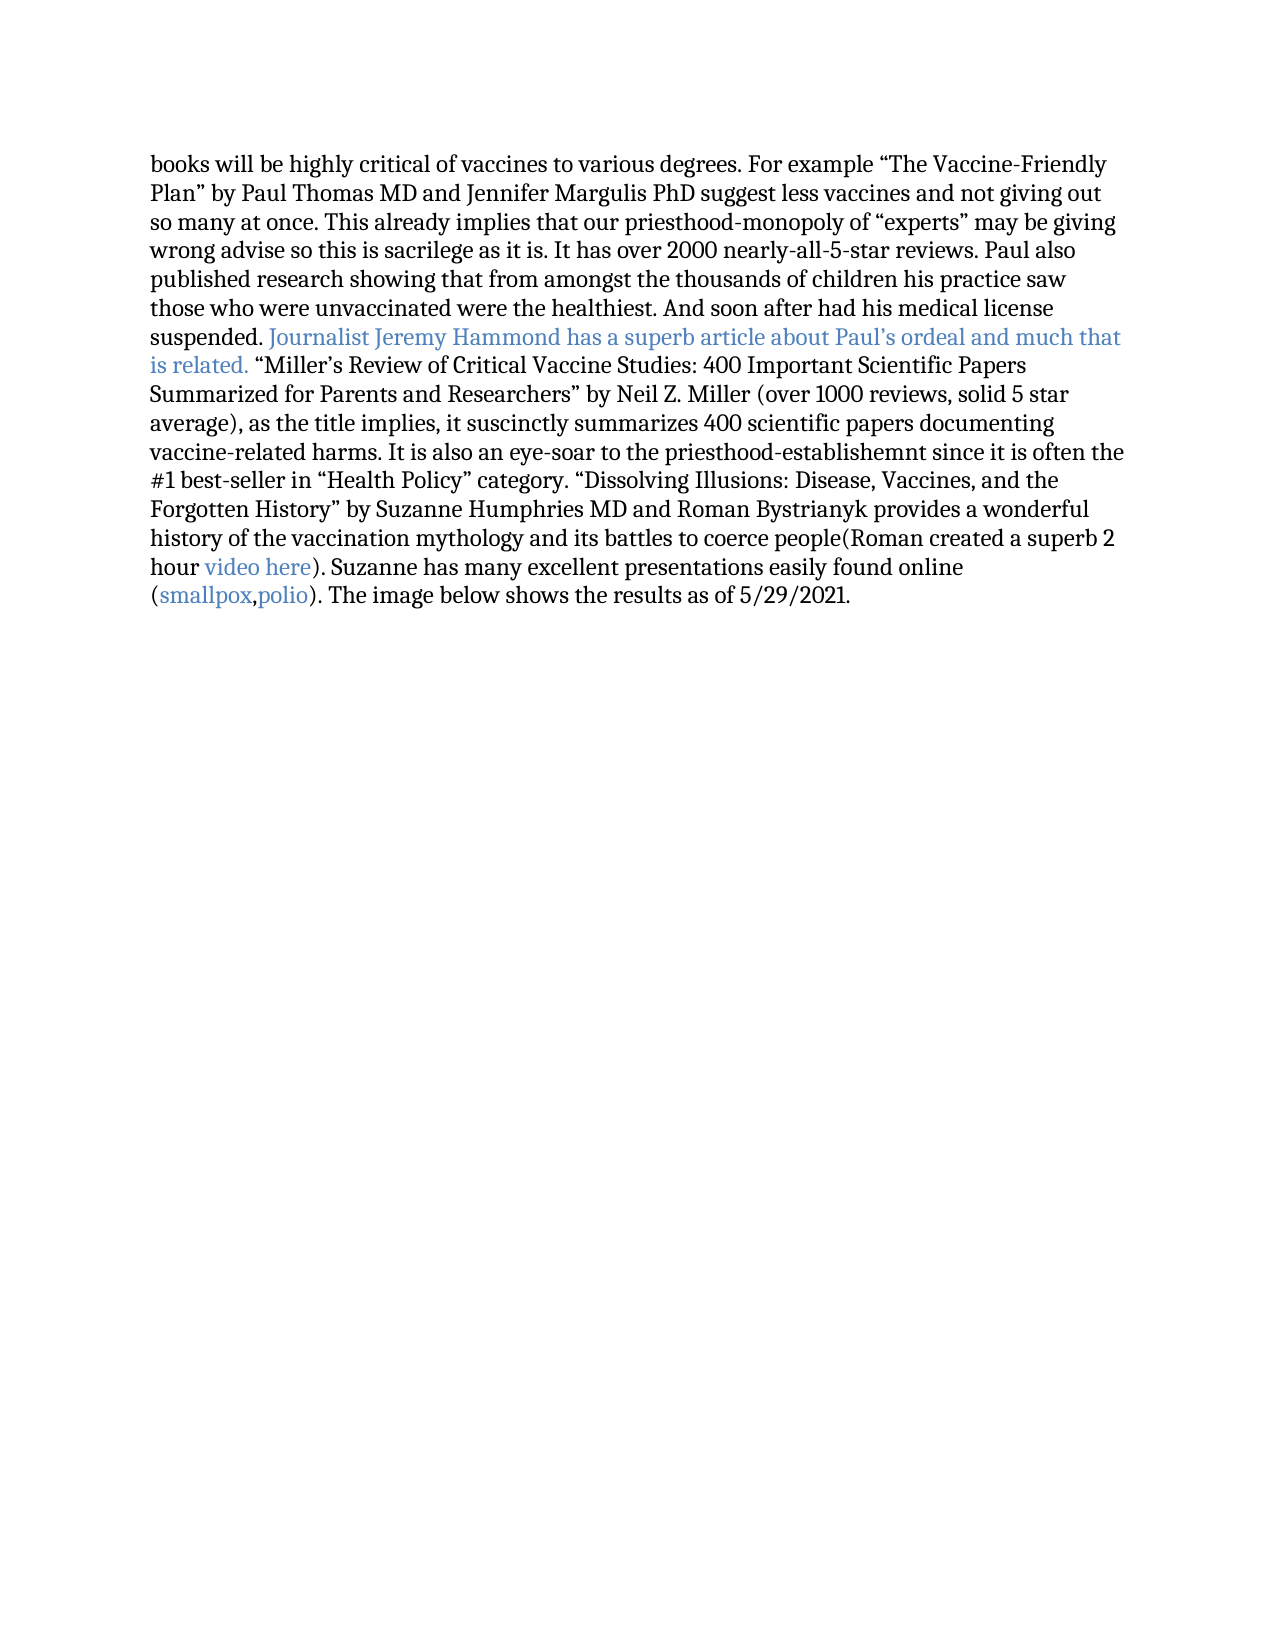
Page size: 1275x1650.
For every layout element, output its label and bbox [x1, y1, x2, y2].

text [150, 150, 1125, 610]
